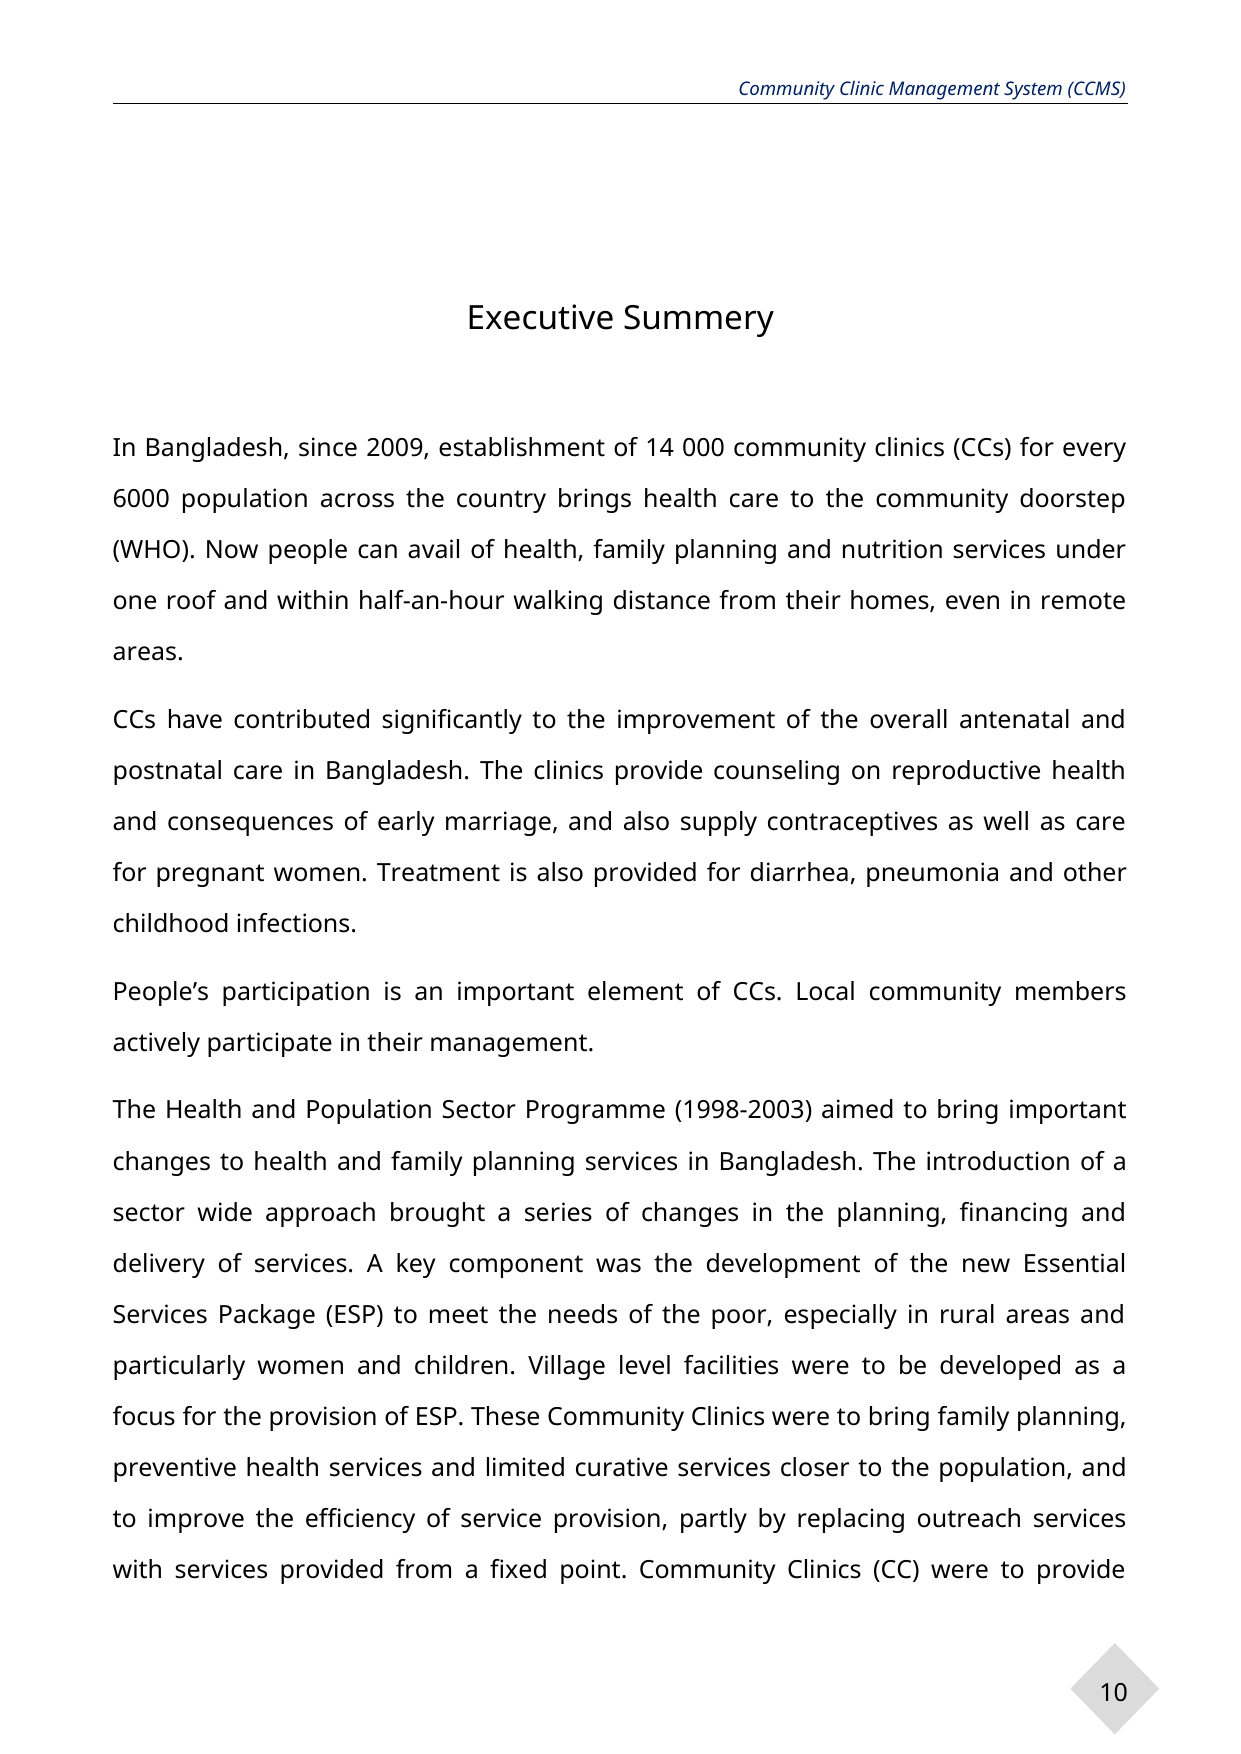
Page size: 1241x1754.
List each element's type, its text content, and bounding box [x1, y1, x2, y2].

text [112, 1092, 1128, 1586]
text People’s participation is an important element of CCs. Local community members actively participate in their management. [112, 973, 1128, 1058]
text CCs have contributed significantly to the improvement of the overall antenatal and postnatal care in Bangladesh. The clinics provide counseling on reproductive health and consequences of early marriage, and also supply contraceptives as well as care for pregnant women. Treatment is also provided for diarrhea, pneumonia and other childhood infections. [112, 701, 1128, 940]
subtitle Executive Summery [112, 294, 1128, 339]
text In Bangladesh, since 2009, establishment of 14 000 community clinics (CCs) for every 6000 population across the country brings health care to the community doorstep (WHO). Now people can avail of health, family planning and nutrition services under one roof and within half-an-hour walking distance from their homes, even in remote areas. [112, 429, 1128, 668]
